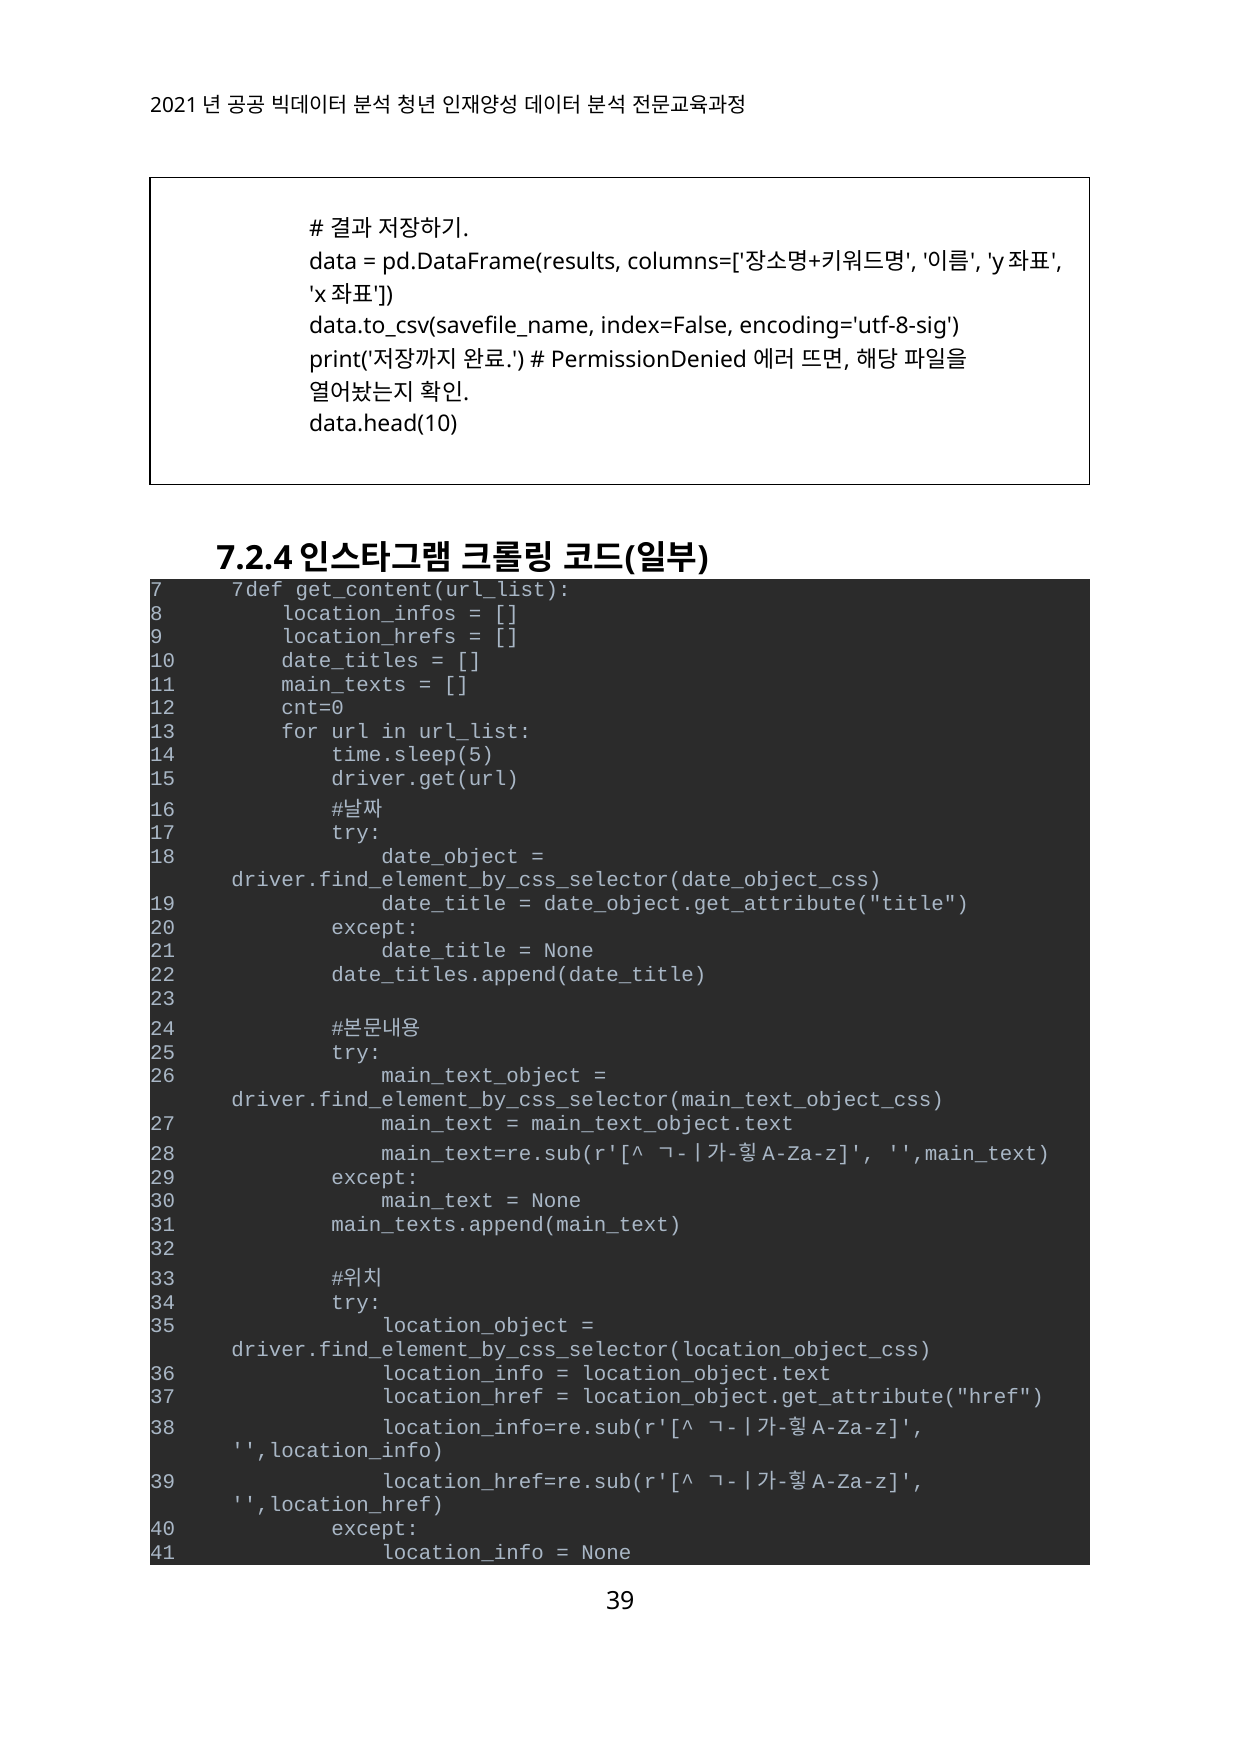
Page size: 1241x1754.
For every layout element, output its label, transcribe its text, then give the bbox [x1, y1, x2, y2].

list main_text = None [150, 1190, 1090, 1214]
list location_href=re.sub(r'[^ ㄱ-ㅣ가-힣A-Za-z]', '',location_href) [150, 1464, 1090, 1518]
list main_text=re.sub(r'[^ ㄱ-ㅣ가-힣A-Za-z]', '',main_text) [150, 1136, 1090, 1167]
list date_titles = [] [150, 650, 1090, 673]
list date_title = date_object.get_attribute("title") [150, 893, 1090, 917]
list date_object = driver.find_element_by_css_selector(date_object_css) [150, 846, 1090, 893]
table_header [151, 178, 1089, 484]
list #날짜 [150, 792, 1090, 822]
list main_text_object = driver.find_element_by_css_selector(main_text_object_css) [150, 1065, 1090, 1113]
list main_texts.append(main_text) [150, 1214, 1090, 1238]
list try: [150, 1292, 1090, 1315]
list except: [150, 1518, 1090, 1542]
text 7.2.4인스타그램 크롤링 코드(일부) [216, 531, 1090, 579]
list main_text = main_text_object.text [150, 1113, 1090, 1136]
list for url in url_list: [150, 721, 1090, 744]
list time.sleep(5) [150, 744, 1090, 768]
list except: [150, 1167, 1090, 1190]
list location_hrefs = [] [150, 626, 1090, 650]
list date_titles.append(date_title) [150, 964, 1090, 988]
list 7 def get_content(url_list): [150, 579, 1090, 603]
list location_info = None [150, 1542, 1090, 1565]
list try: [150, 1042, 1090, 1065]
list cnt=0 [150, 697, 1090, 721]
list #본문내용 [150, 1011, 1090, 1042]
list date_title = None [150, 940, 1090, 964]
list main_texts = [] [150, 673, 1090, 697]
list location_href = location_object.get_attribute("href") [150, 1386, 1090, 1410]
list location_info = location_object.text [150, 1363, 1090, 1386]
list location_infos = [] [150, 603, 1090, 626]
list location_object = driver.find_element_by_css_selector(location_object_css) [150, 1315, 1090, 1363]
list driver.get(url) [150, 768, 1090, 792]
list try: [150, 822, 1090, 846]
list #위치 [150, 1261, 1090, 1292]
list except: [150, 917, 1090, 940]
list location_info=re.sub(r'[^ ㄱ-ㅣ가-힣A-Za-z]', '',location_info) [150, 1410, 1090, 1464]
